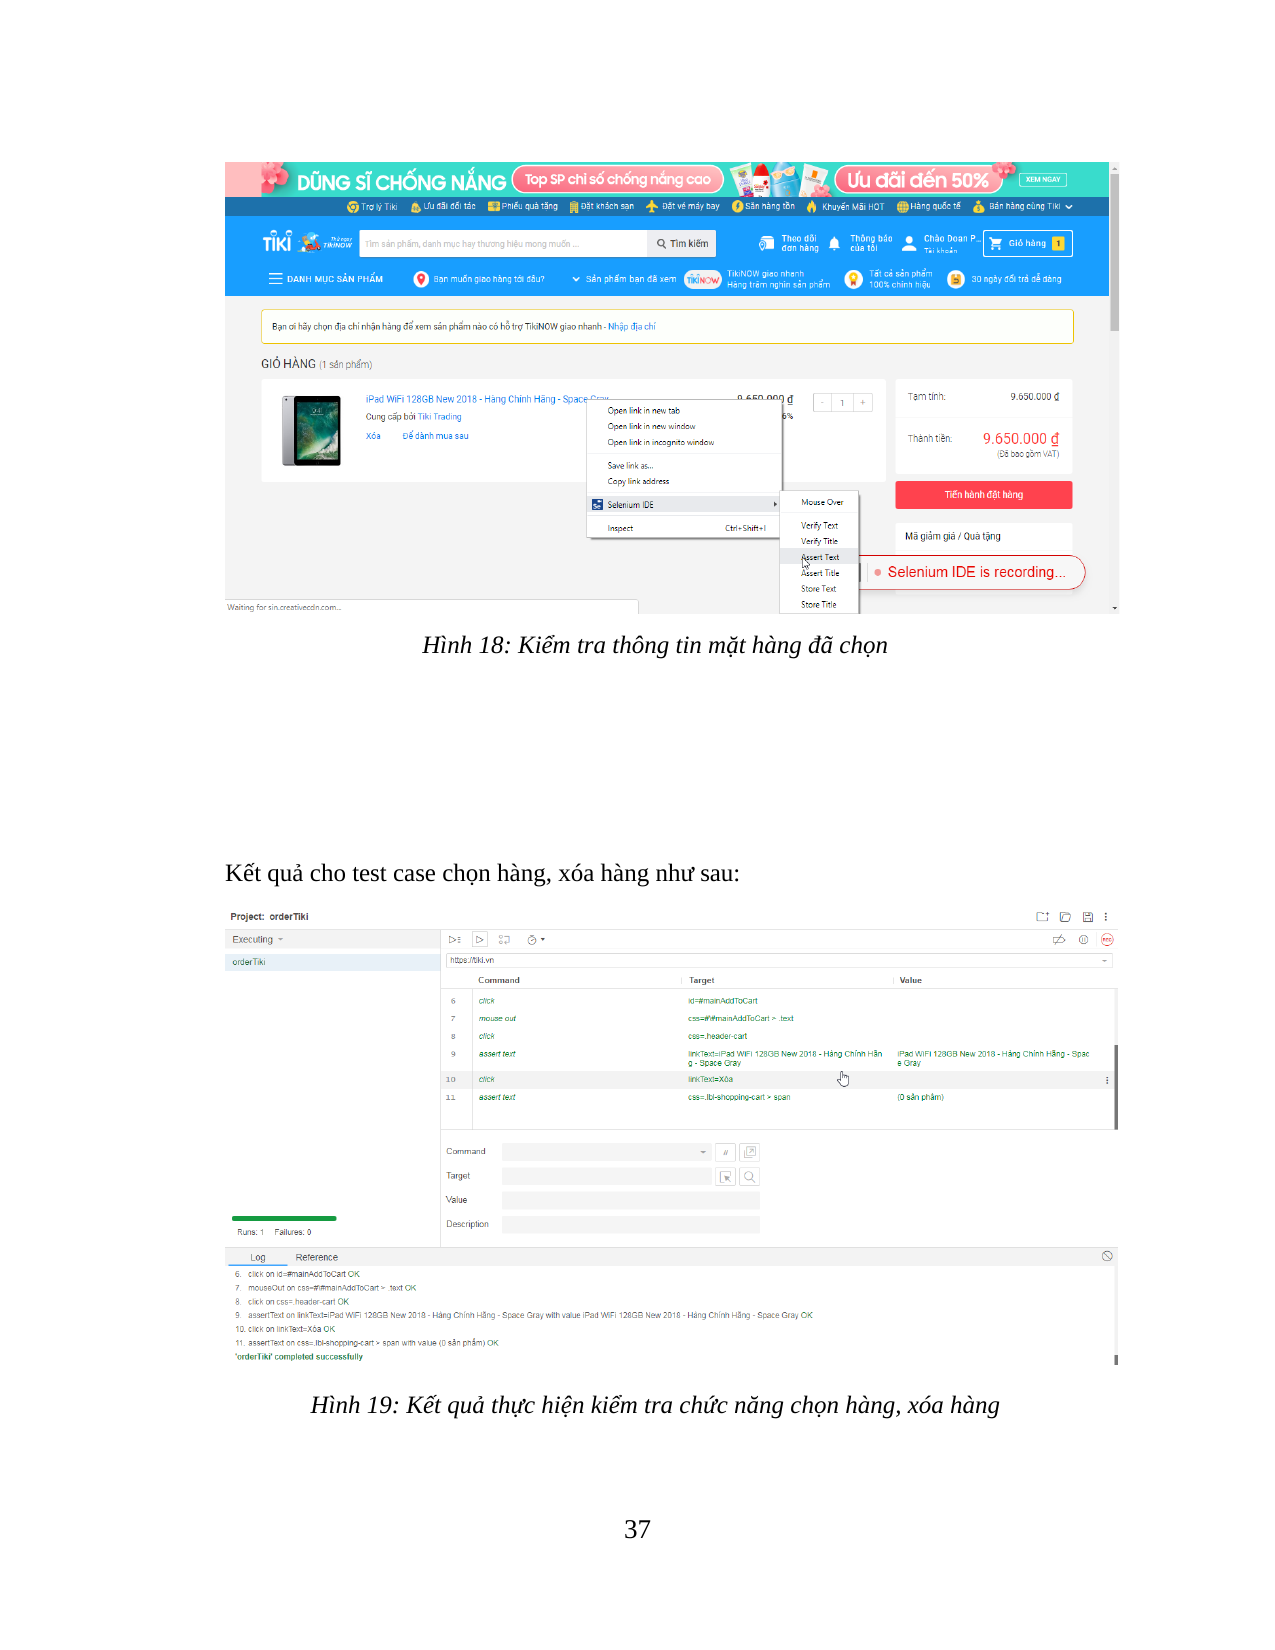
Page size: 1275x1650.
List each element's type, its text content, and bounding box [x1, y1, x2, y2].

text Kết quả cho test case chọn hàng, xóa hàng như sau: [225, 858, 1125, 887]
picture [225, 903, 1118, 1365]
picture [225, 162, 1120, 614]
text Hình 19: Kết quả thực hiện kiểm tra chức năng chọn hàng, xóa hàng [187, 1390, 1125, 1419]
text Hình 18: Kiểm tra thông tin mặt hàng đã chọn [187, 631, 1125, 659]
